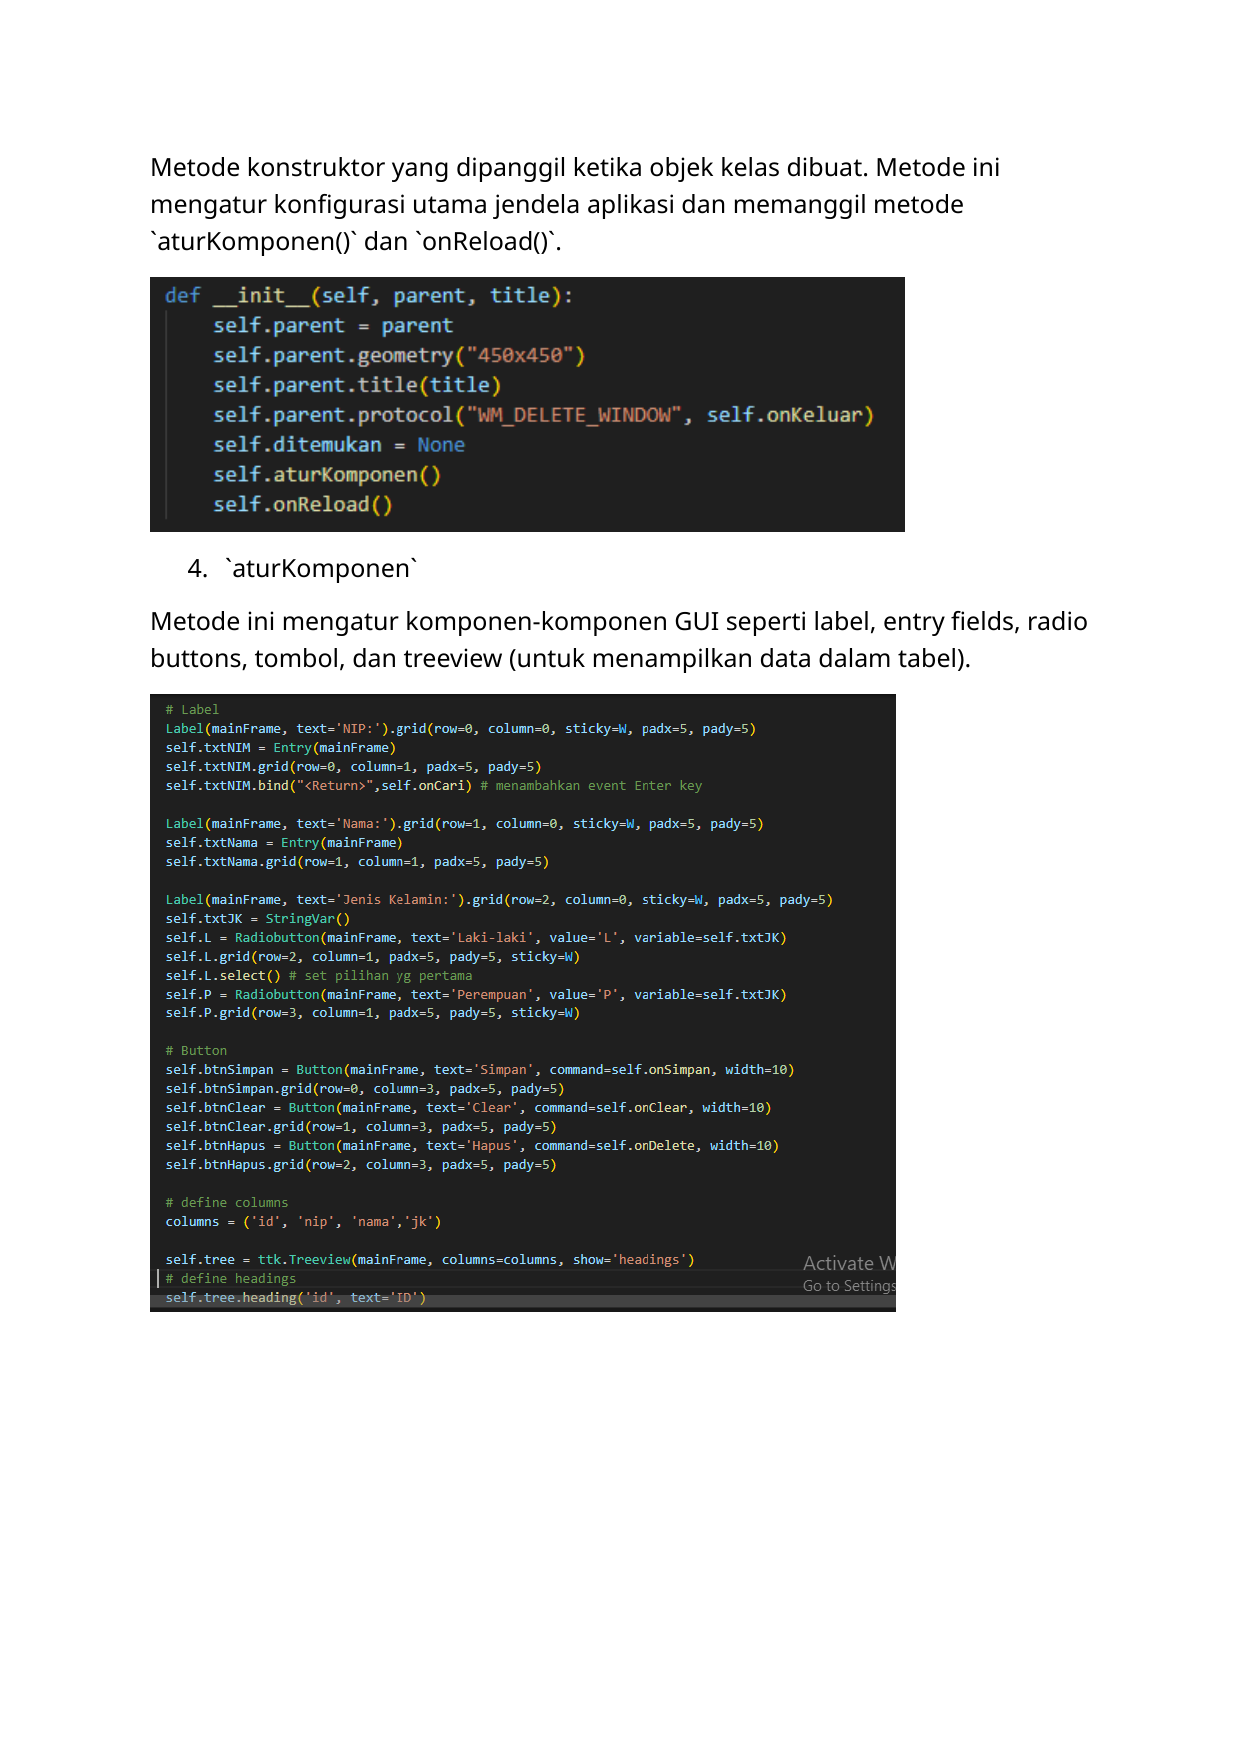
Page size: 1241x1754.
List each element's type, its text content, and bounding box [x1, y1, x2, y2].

list `aturKomponen` [187, 551, 1090, 584]
text Metode konstruktor yang dipanggil ketika objek kelas dibuat. Metode ini mengatur konfigurasi utama jendela aplikasi dan memanggil metode `aturKomponen()` dan `onReload()`. [150, 150, 1090, 258]
text Metode ini mengatur komponen-komponen GUI seperti label, entry fields, radio buttons, tombol, dan treeview (untuk menampilkan data dalam tabel). [150, 604, 1090, 675]
picture [150, 277, 905, 532]
picture [150, 694, 896, 1312]
